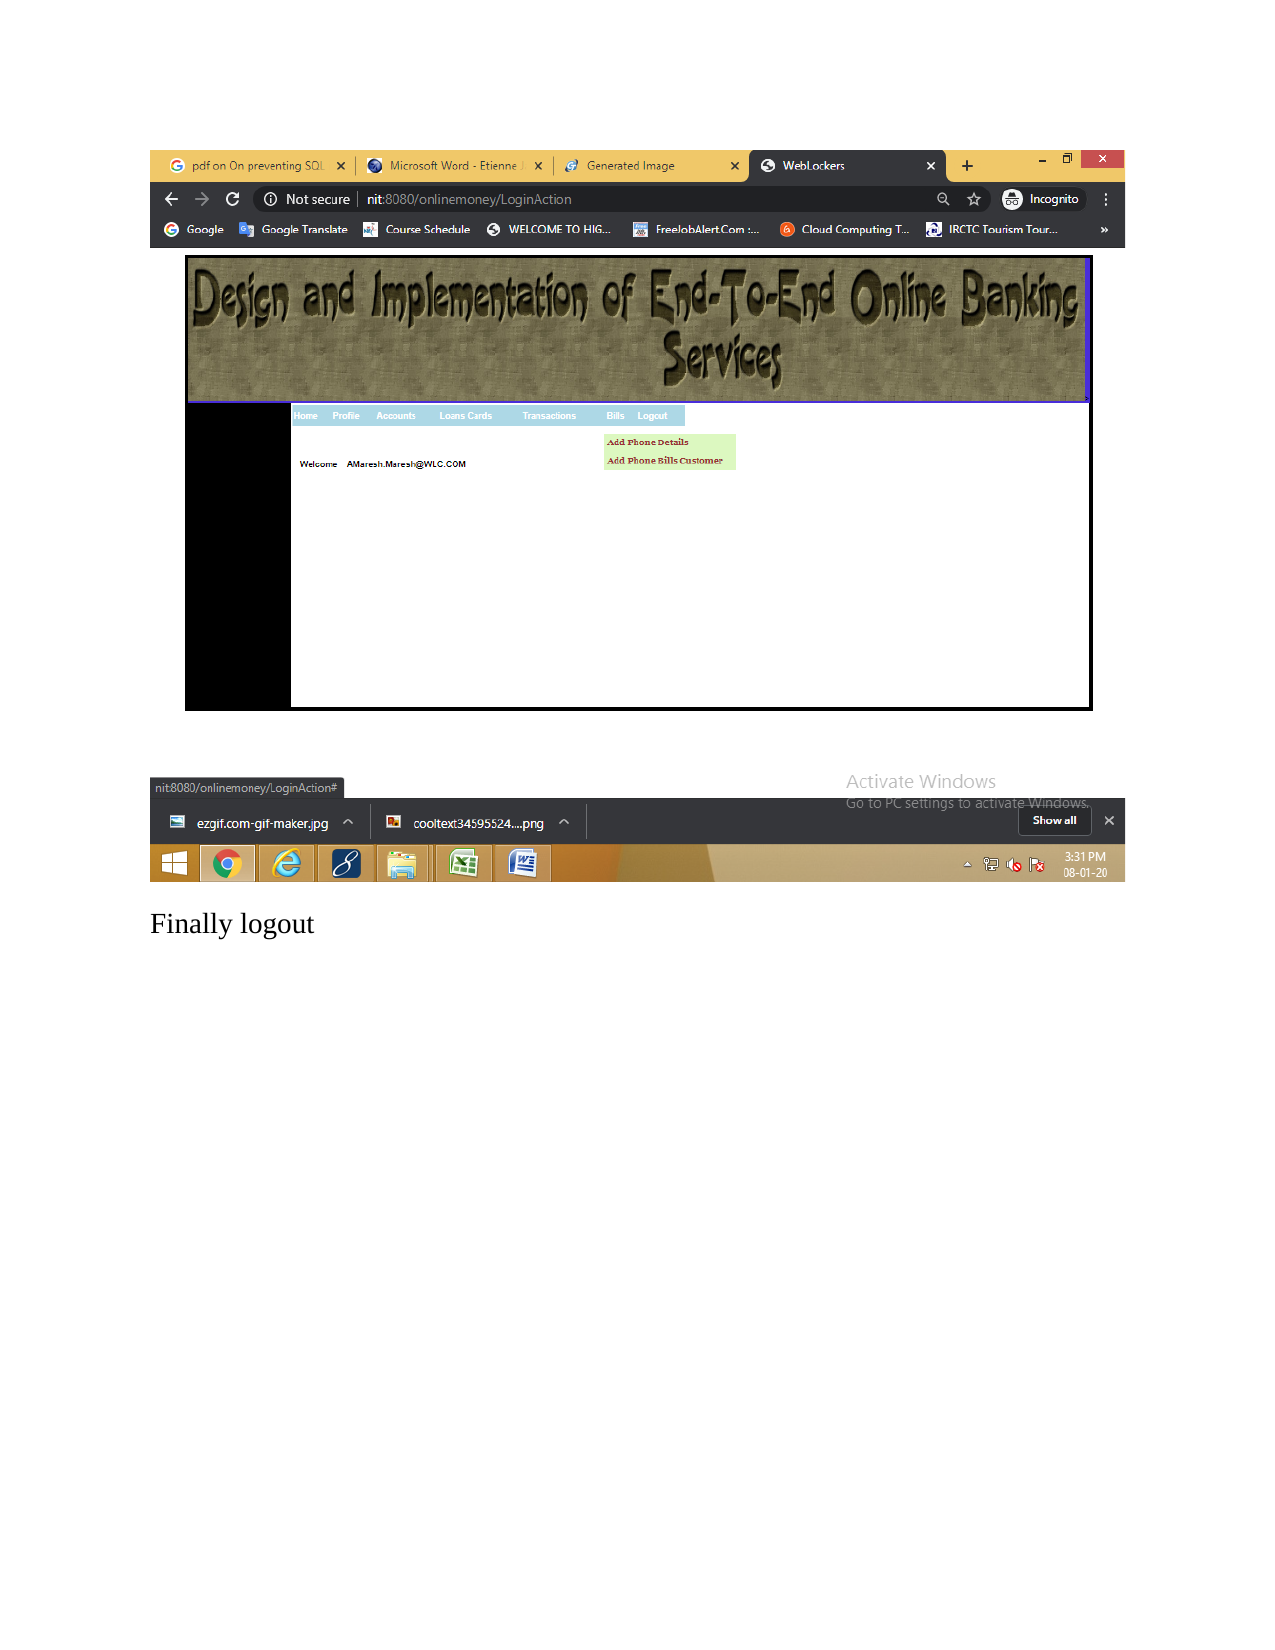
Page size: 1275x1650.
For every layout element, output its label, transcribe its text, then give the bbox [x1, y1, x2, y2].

text Finally logout [150, 906, 1125, 940]
picture [150, 150, 1125, 882]
